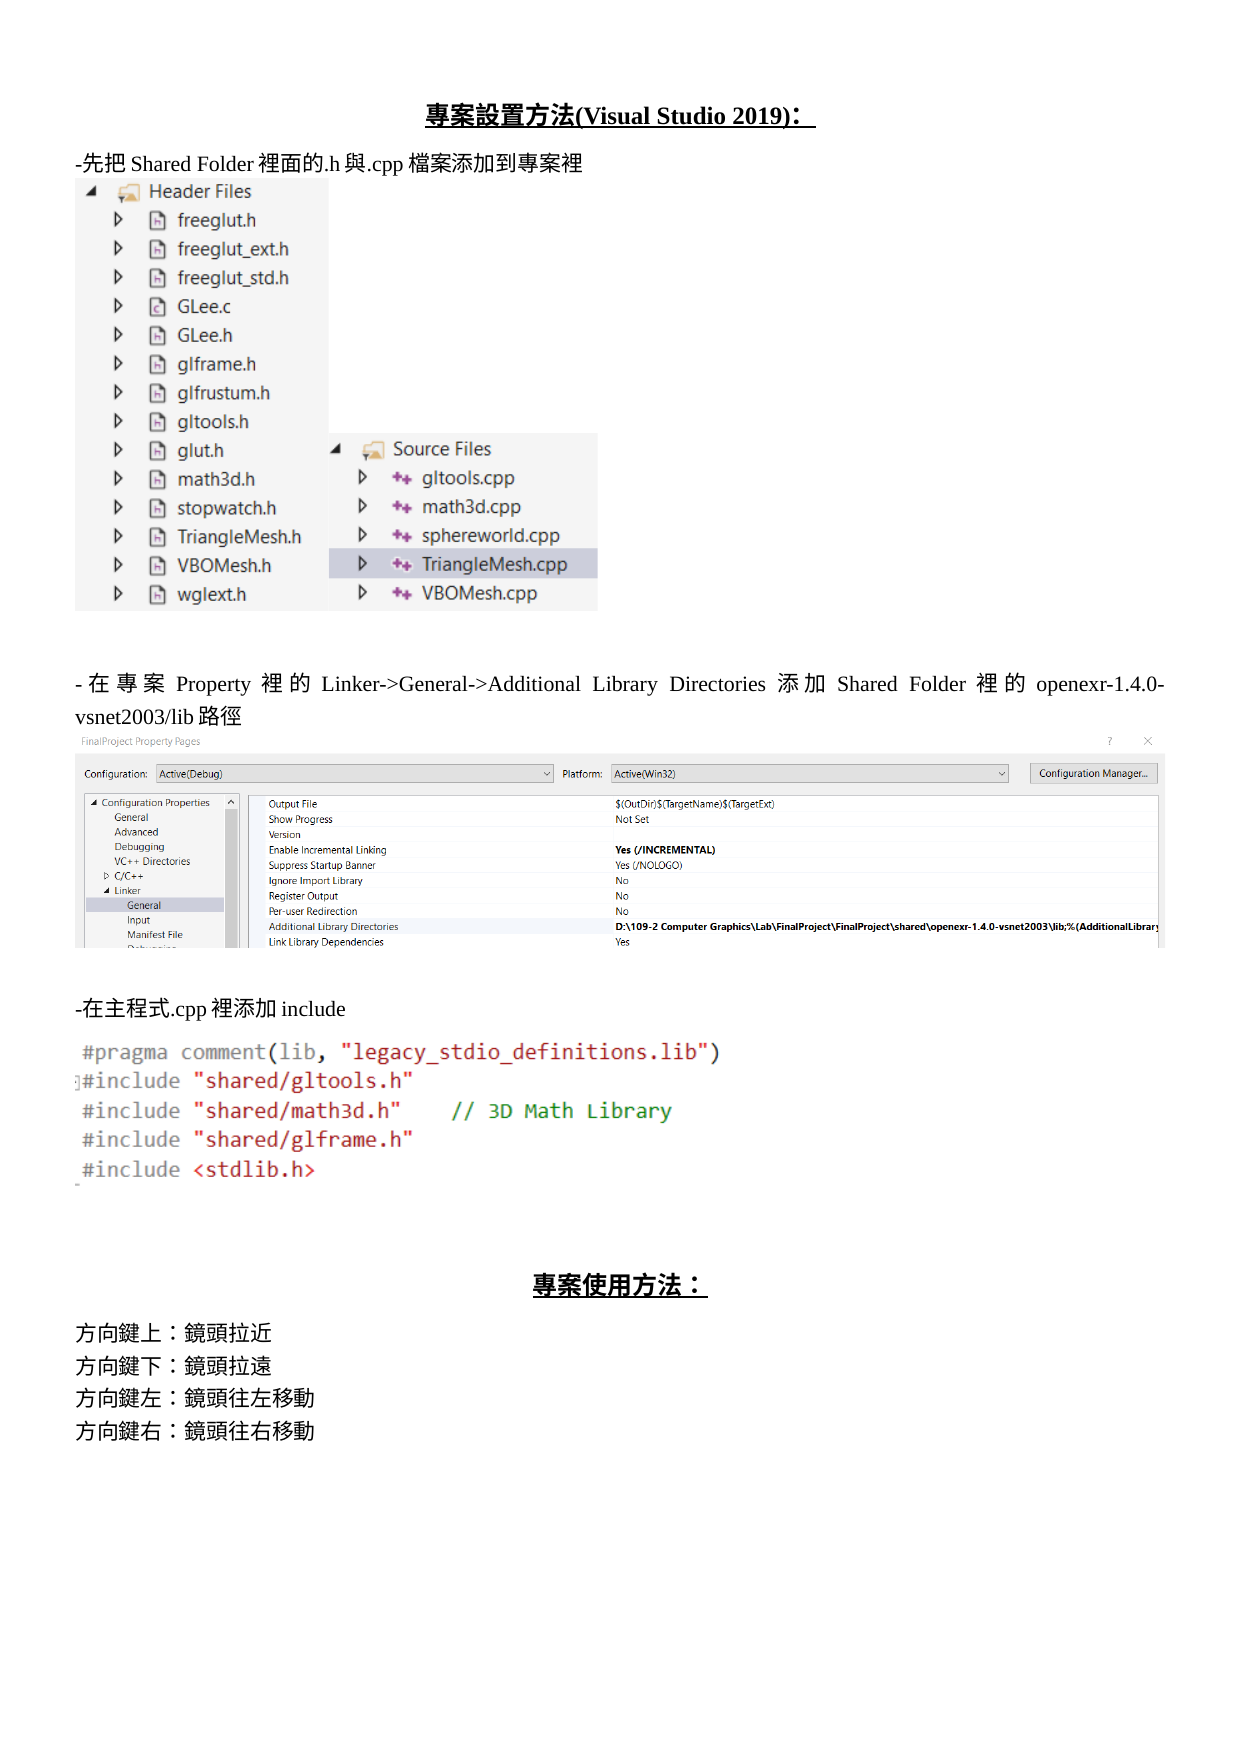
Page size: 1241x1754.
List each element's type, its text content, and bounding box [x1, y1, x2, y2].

text 方向鍵上：鏡頭拉近 [75, 1316, 1165, 1348]
text 方向鍵下：鏡頭拉遠 [75, 1348, 1165, 1381]
text -在主程式.cpp裡添加include [75, 991, 1165, 1023]
text 方向鍵左：鏡頭往左移動 [75, 1381, 1165, 1413]
picture [75, 178, 598, 611]
text -先把Shared Folder裡面的.h與.cpp檔案添加到專案裡 [75, 146, 1165, 178]
picture [75, 730, 1166, 948]
text -在專案Property裡的Linker->General->Additional Library Directories添加Shared Folder裡的openexr-1.4.0-vsnet2003/lib路徑 [75, 666, 1165, 730]
picture [75, 1023, 728, 1187]
text 專案設置方法(Visual Studio 2019)： [75, 81, 1165, 146]
text 方向鍵右：鏡頭往右移動 [75, 1413, 1165, 1446]
text 專案使用方法： [75, 1251, 1165, 1316]
